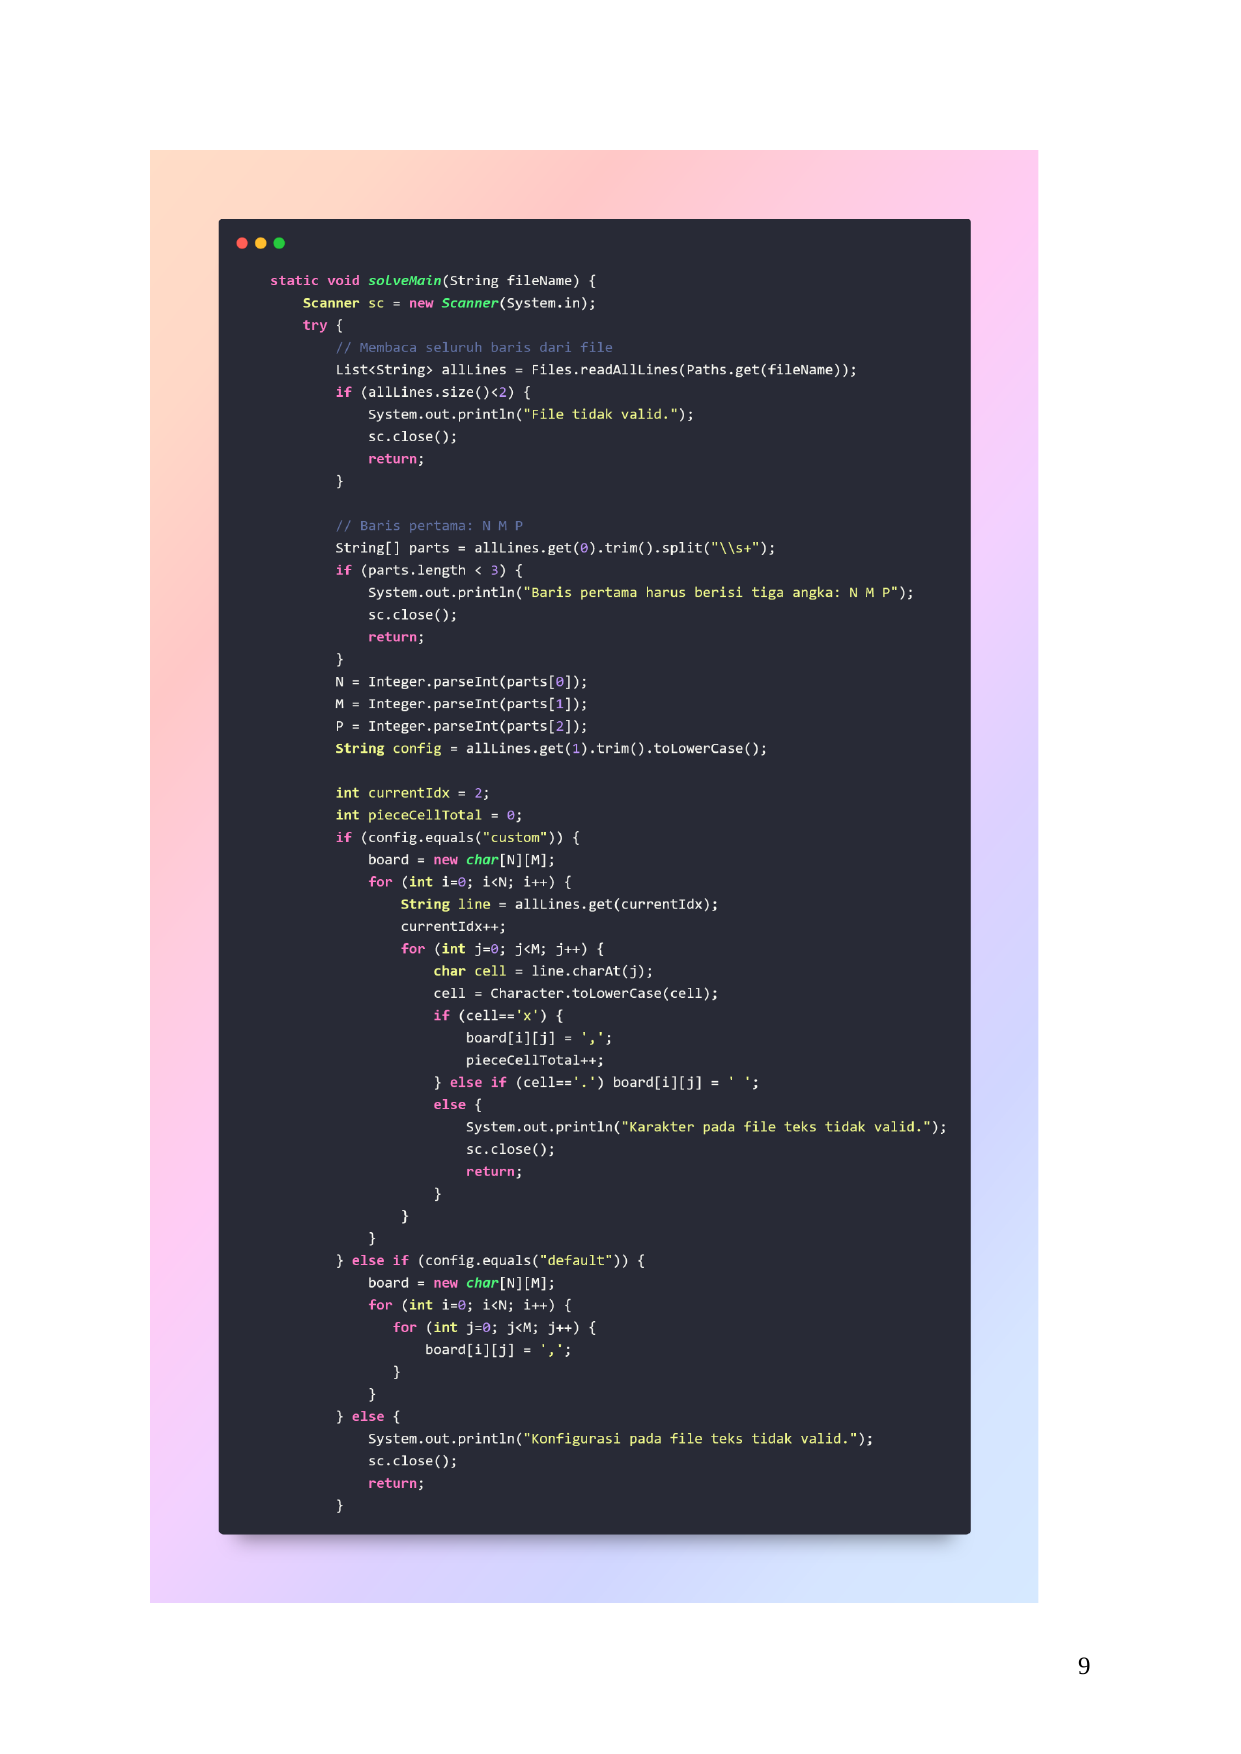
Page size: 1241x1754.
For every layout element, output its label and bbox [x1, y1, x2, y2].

picture [150, 150, 1039, 1603]
